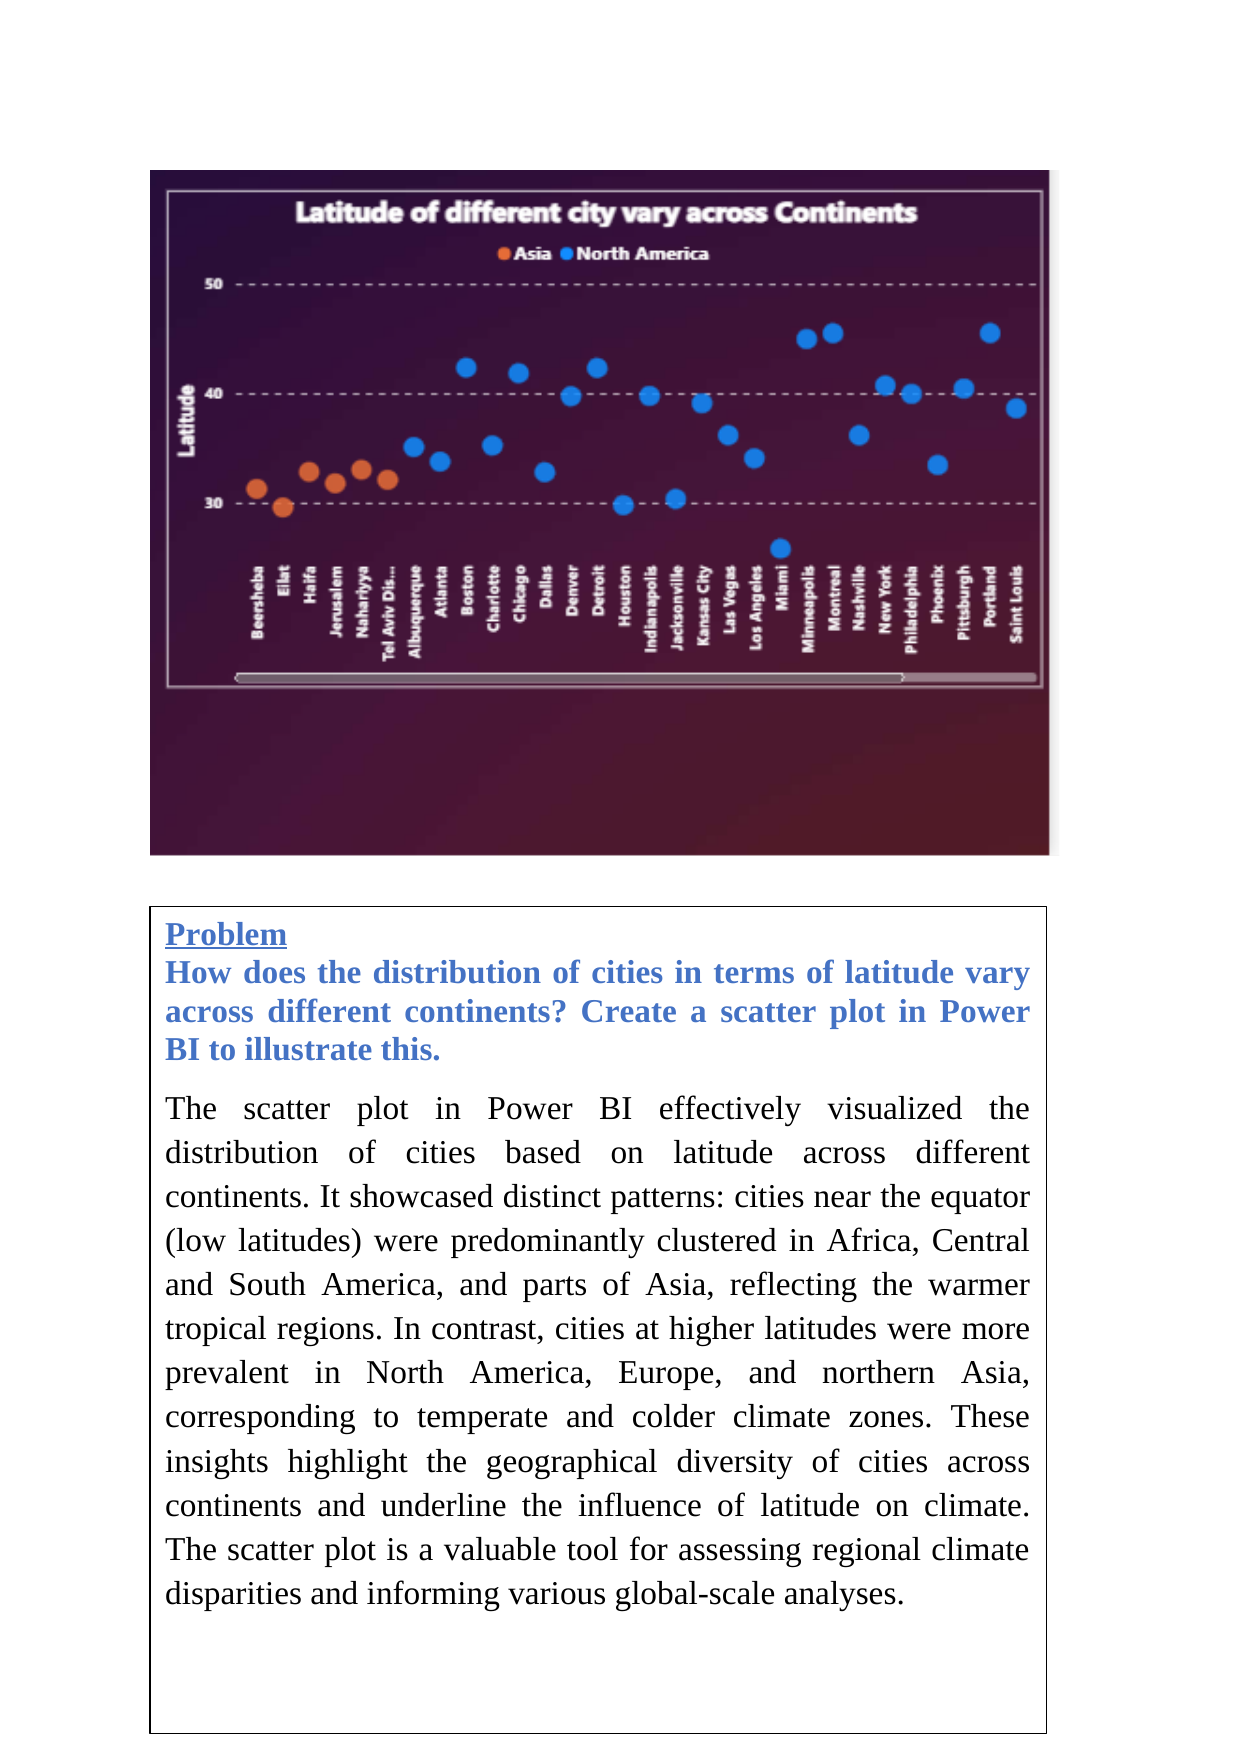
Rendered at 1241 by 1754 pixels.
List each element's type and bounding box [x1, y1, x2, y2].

picture [150, 170, 1060, 856]
